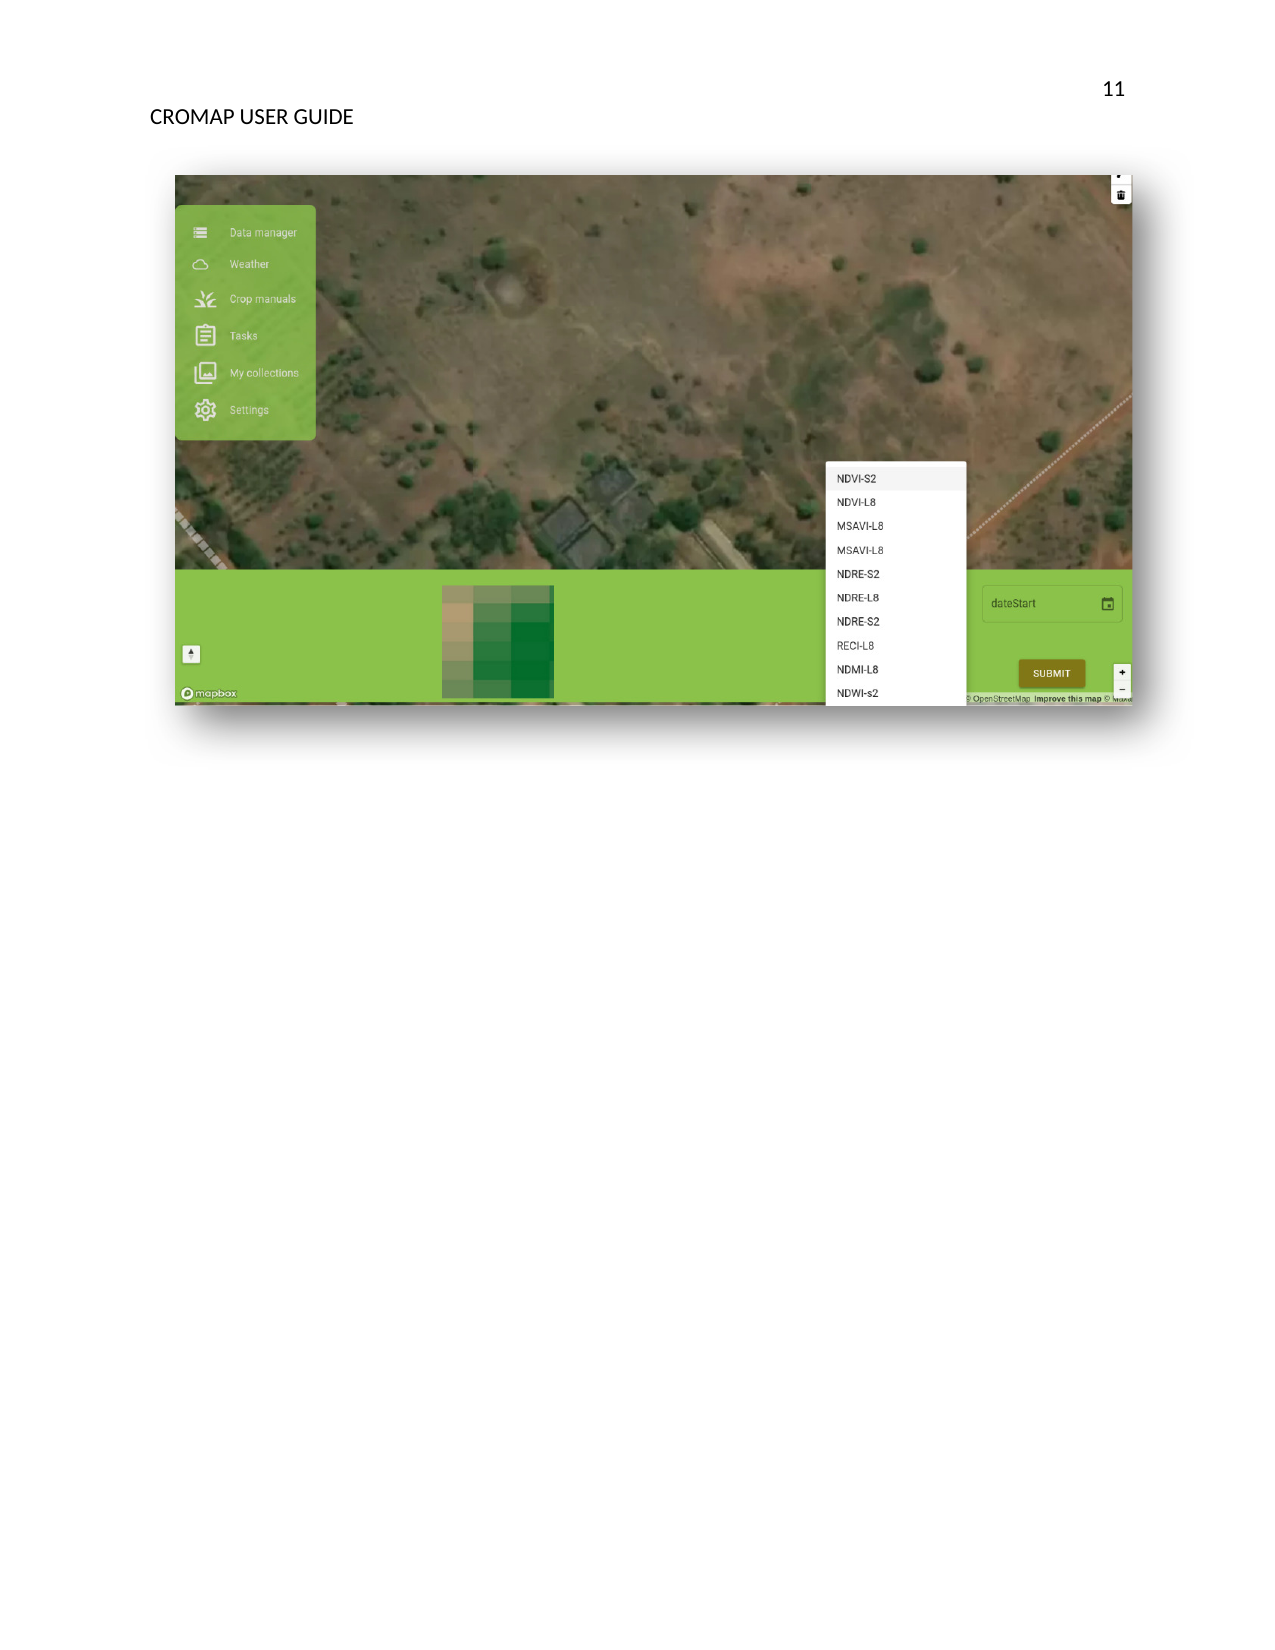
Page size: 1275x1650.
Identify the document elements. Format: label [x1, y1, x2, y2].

picture [175, 175, 1133, 706]
